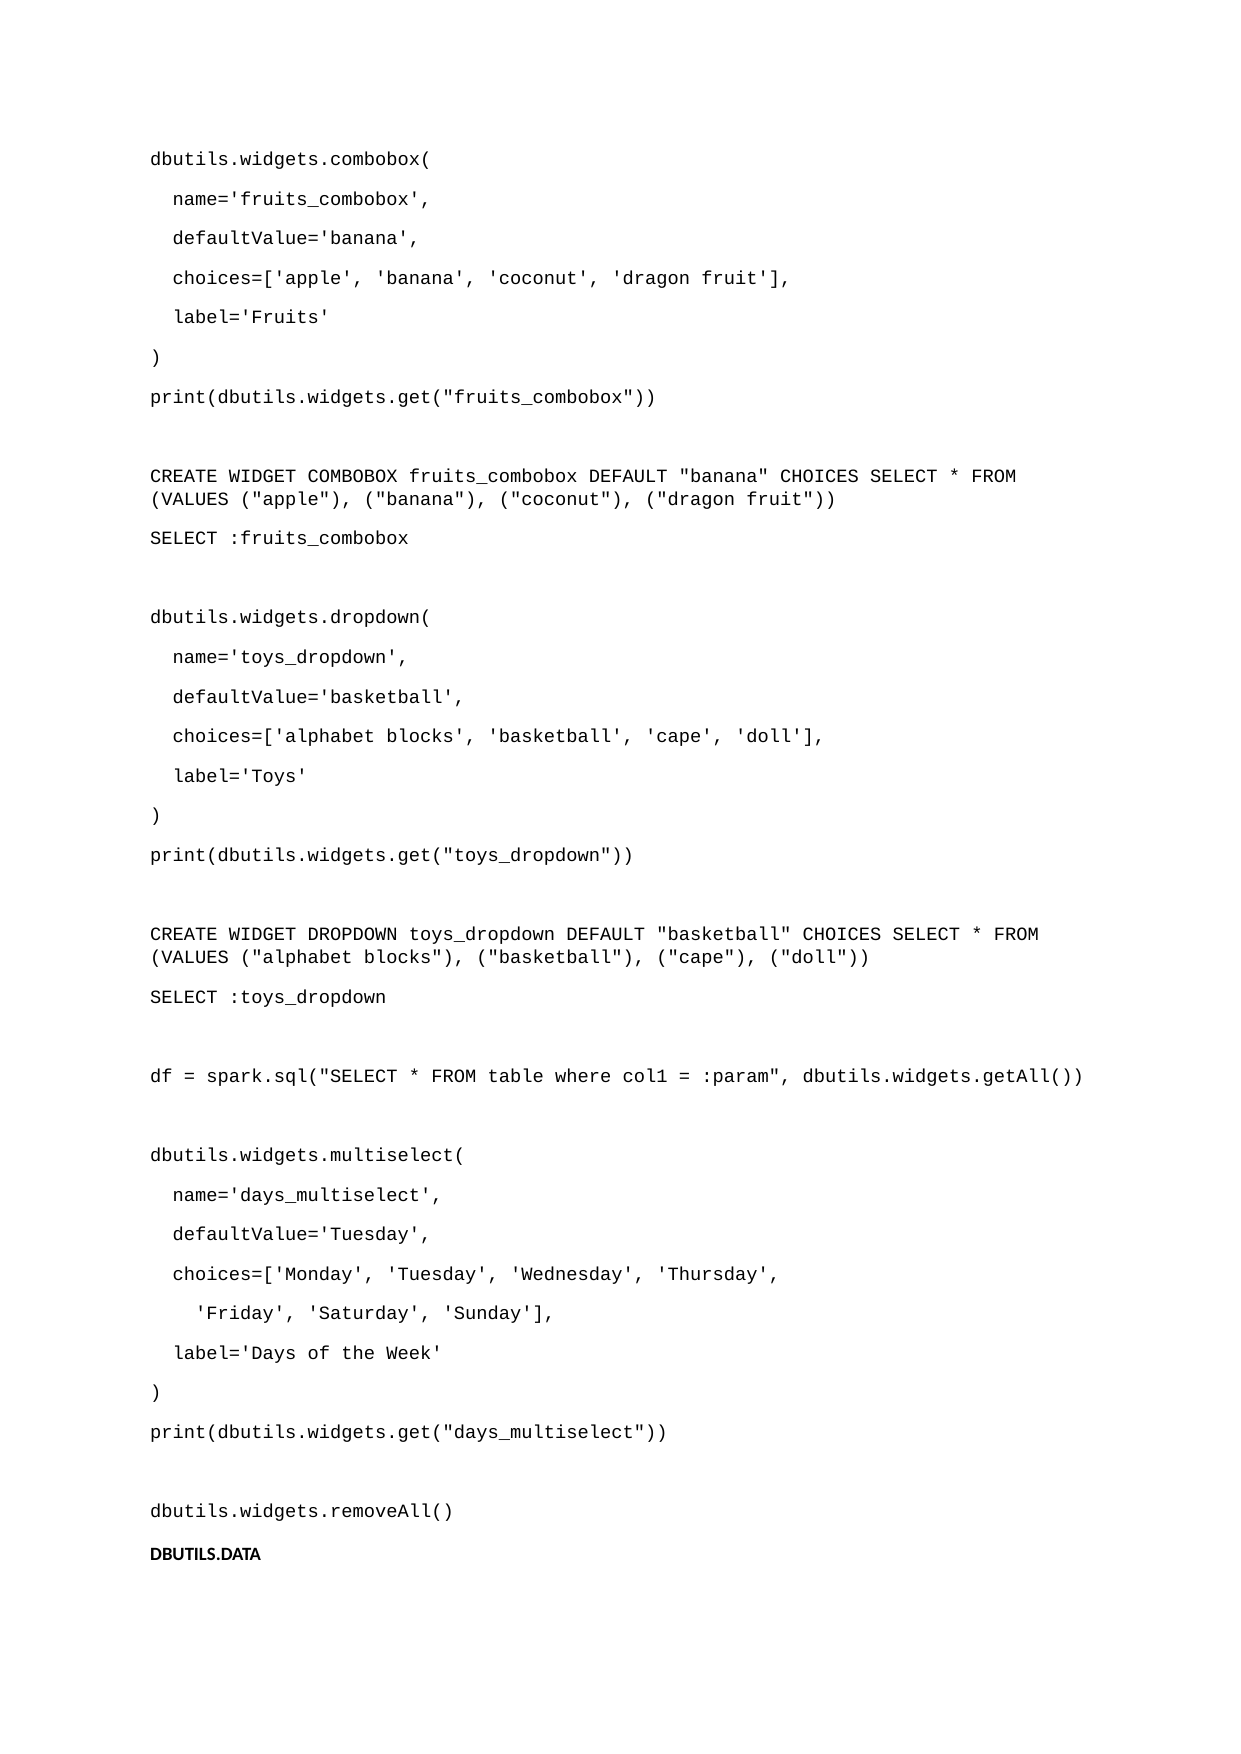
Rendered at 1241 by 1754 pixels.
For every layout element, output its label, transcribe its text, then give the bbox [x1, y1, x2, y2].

text print(dbutils.widgets.get("fruits_combobox")) [150, 387, 1090, 409]
text CREATE WIDGET COMBOBOX fruits_combobox DEFAULT "banana" CHOICES SELECT * FROM (VALUES ("apple"), ("banana"), ("coconut"), ("dragon fruit")) [150, 467, 1090, 511]
text name='fruits_combobox', [150, 189, 1090, 211]
text ) [150, 806, 1090, 827]
text print(dbutils.widgets.get("toys_dropdown")) [150, 846, 1090, 867]
text SELECT :toys_dropdown [150, 987, 1090, 1009]
text label='Days of the Week' [150, 1344, 1090, 1365]
text defaultValue='Tuesday', [150, 1225, 1090, 1246]
text dbutils.widgets.multiselect( [150, 1146, 1090, 1167]
text defaultValue='basketball', [150, 687, 1090, 709]
text choices=['Monday', 'Tuesday', 'Wednesday', 'Thursday', [150, 1264, 1090, 1286]
text choices=['apple', 'banana', 'coconut', 'dragon fruit'], [150, 269, 1090, 290]
text label='Fruits' [150, 308, 1090, 329]
text defaultValue='banana', [150, 229, 1090, 250]
text DBUTILS.DATA [150, 1542, 1090, 1564]
text dbutils.widgets.dropdown( [150, 608, 1090, 629]
text dbutils.widgets.combobox( [150, 150, 1090, 171]
text name='toys_dropdown', [150, 648, 1090, 669]
text CREATE WIDGET DROPDOWN toys_dropdown DEFAULT "basketball" CHOICES SELECT * FROM (VALUES ("alphabet blocks"), ("basketball"), ("cape"), ("doll")) [150, 925, 1090, 969]
text ) [150, 348, 1090, 369]
text choices=['alphabet blocks', 'basketball', 'cape', 'doll'], [150, 727, 1090, 748]
text print(dbutils.widgets.get("days_multiselect")) [150, 1423, 1090, 1444]
text 'Friday', 'Saturday', 'Sunday'], [150, 1304, 1090, 1325]
text ) [150, 1383, 1090, 1404]
text dbutils.widgets.removeAll() [150, 1502, 1090, 1523]
text SELECT :fruits_combobox [150, 529, 1090, 550]
text label='Toys' [150, 767, 1090, 788]
text name='days_multiselect', [150, 1185, 1090, 1207]
text df = spark.sql("SELECT * FROM table where col1 = :param", dbutils.widgets.getAll()) [150, 1067, 1090, 1088]
